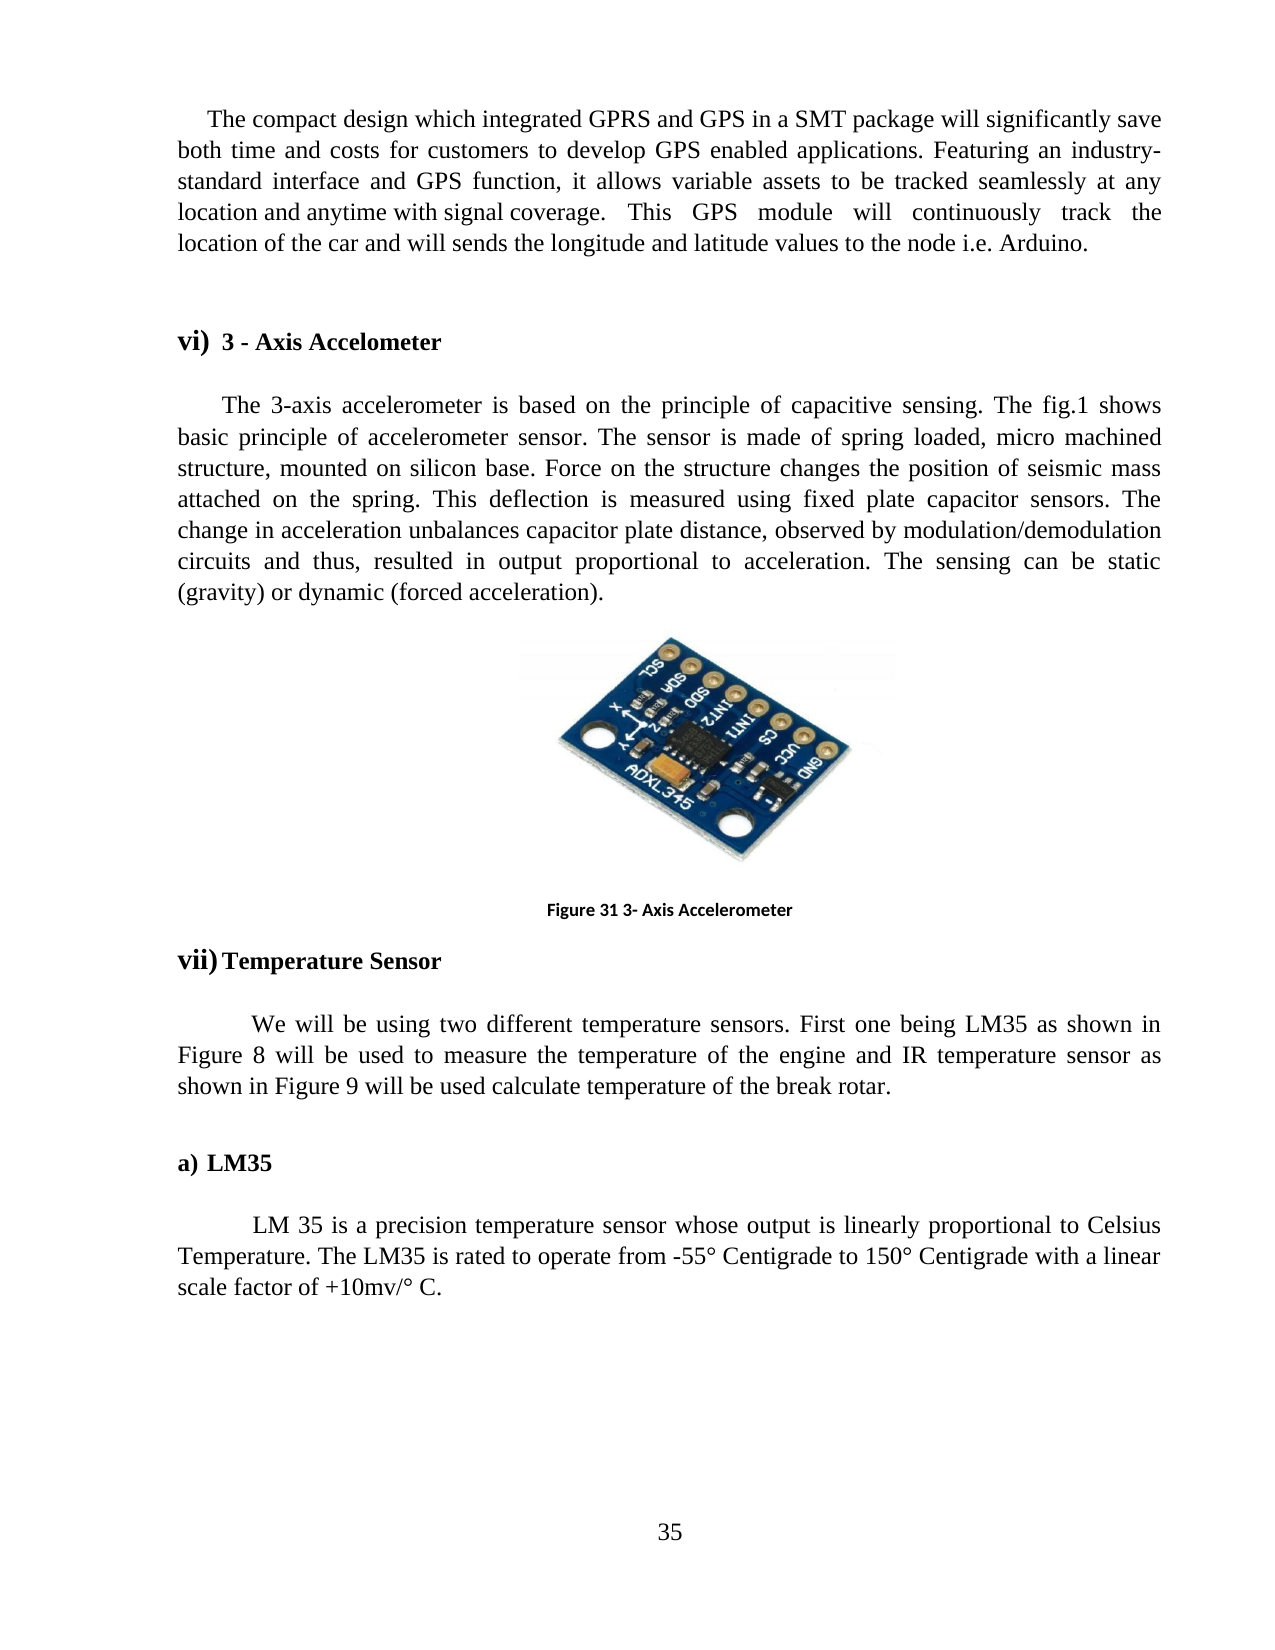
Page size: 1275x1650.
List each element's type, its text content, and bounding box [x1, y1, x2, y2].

text The compact design which integrated GPRS and GPS in a SMT package will significantly save both time and costs for customers to develop GPS enabled applications. Featuring an industry-standard interface and GPS function, it allows variable assets to be tracked seamlessly at any location and anytime with signal coverage. This GPS module will continuously track the location of the car and will sends the longitude and latitude values to the node i.e. Arduino. [177, 104, 1162, 257]
picture [518, 624, 896, 880]
text We will be using two different temperature sensors. First one being LM35 as shown in Figure 8 will be used to measure the temperature of the engine and IR temperature sensor as shown in Figure 9 will be used calculate temperature of the break rotar. [177, 1009, 1162, 1100]
text LM 35 is a precision temperature sensor whose output is linearly proportional to Celsius Temperature. The LM35 is rated to operate from -55° Centigrade to 150° Centigrade with a linear scale factor of +10mv/° C. [177, 1210, 1162, 1301]
list Temperature Sensor [177, 942, 1162, 975]
list LM35 [177, 1148, 1162, 1176]
text The 3-axis accelerometer is based on the principle of capacitive sensing. The fig.1 shows basic principle of accelerometer sensor. The sensor is made of spring loaded, micro machined structure, mounted on silicon base. Force on the structure changes the position of seismic mass attached on the spring. This deflection is measured using fixed plate capacitor sensors. The change in acceleration unbalances capacitor plate distance, observed by modulation/demodulation circuits and thus, resulted in output proportional to acceleration. The sensing can be static (gravity) or dynamic (forced acceleration). [177, 391, 1162, 606]
list 3 - Axis Accelometer [177, 323, 1162, 357]
text Figure 31 3- Axis Accelerometer [177, 898, 1162, 921]
